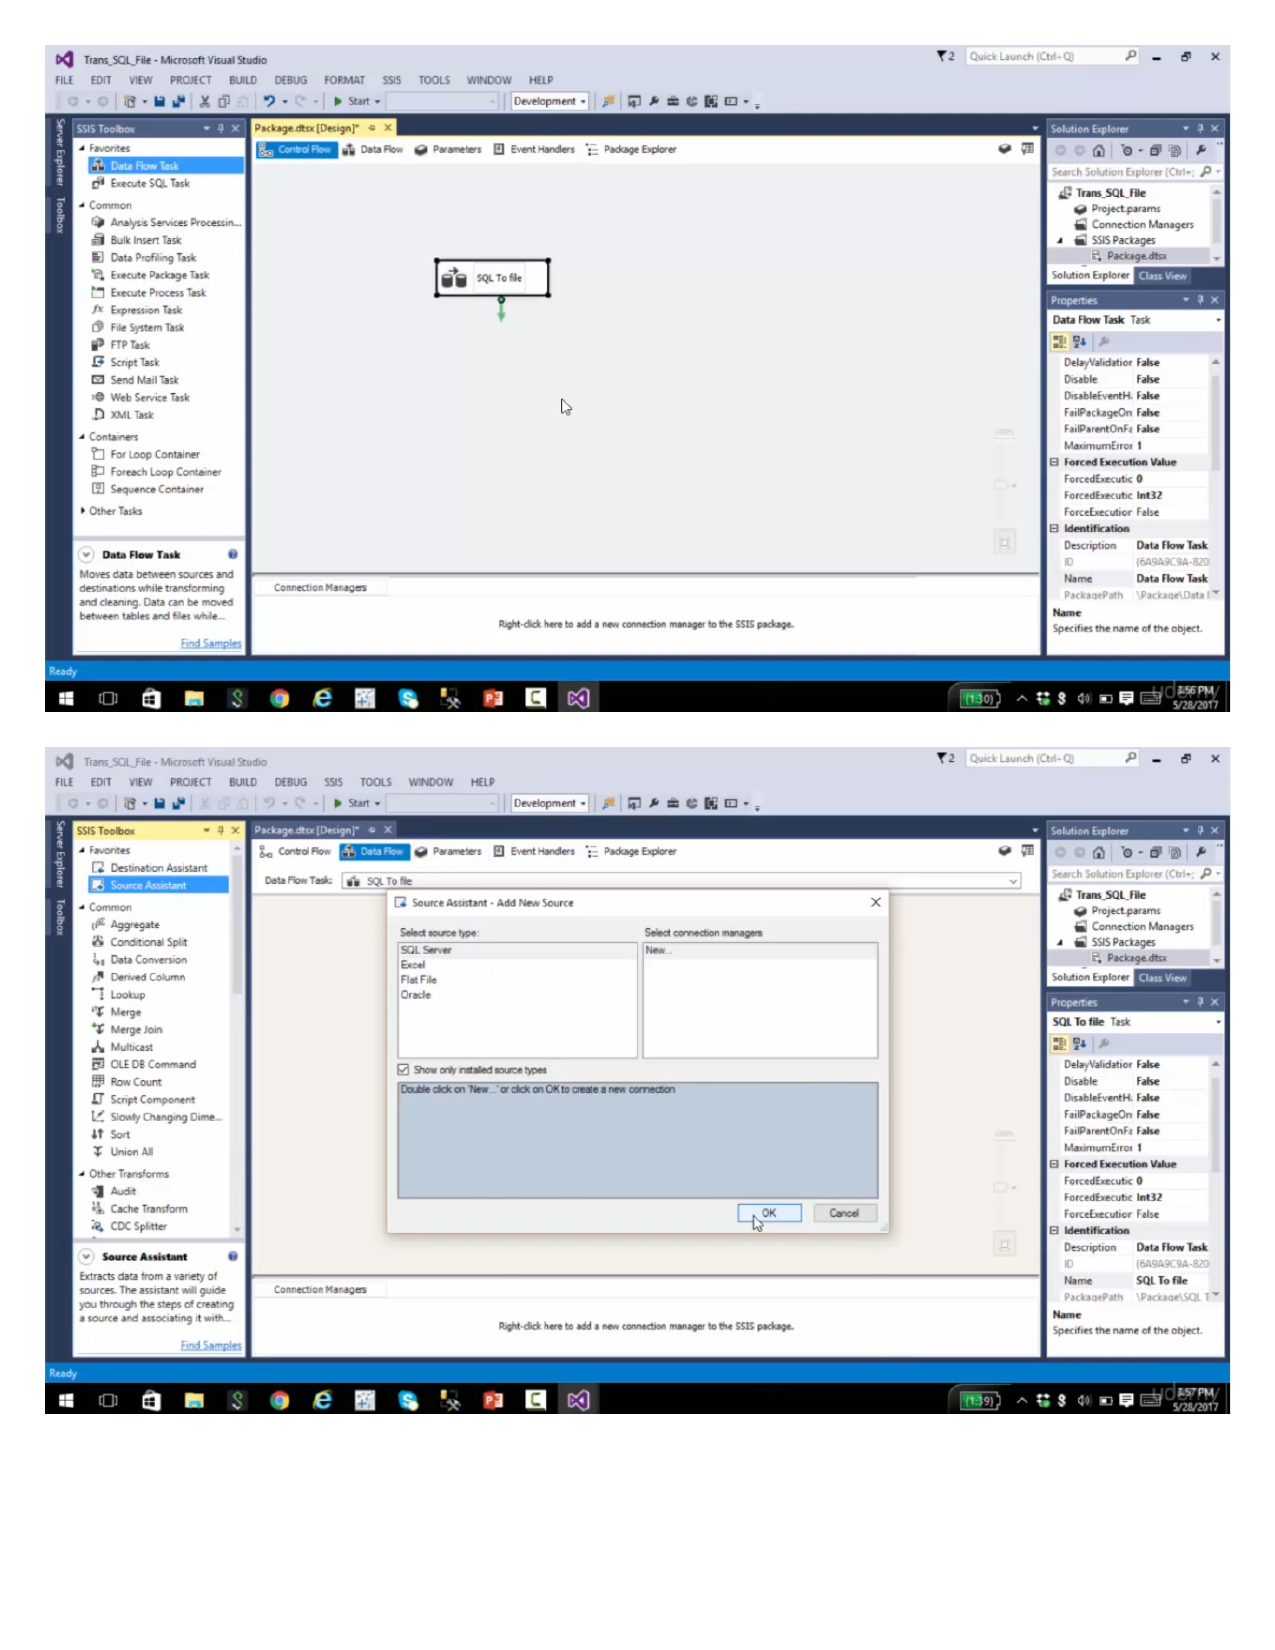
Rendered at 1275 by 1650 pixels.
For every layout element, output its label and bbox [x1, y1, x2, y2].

picture [45, 45, 1230, 712]
picture [45, 747, 1230, 1414]
